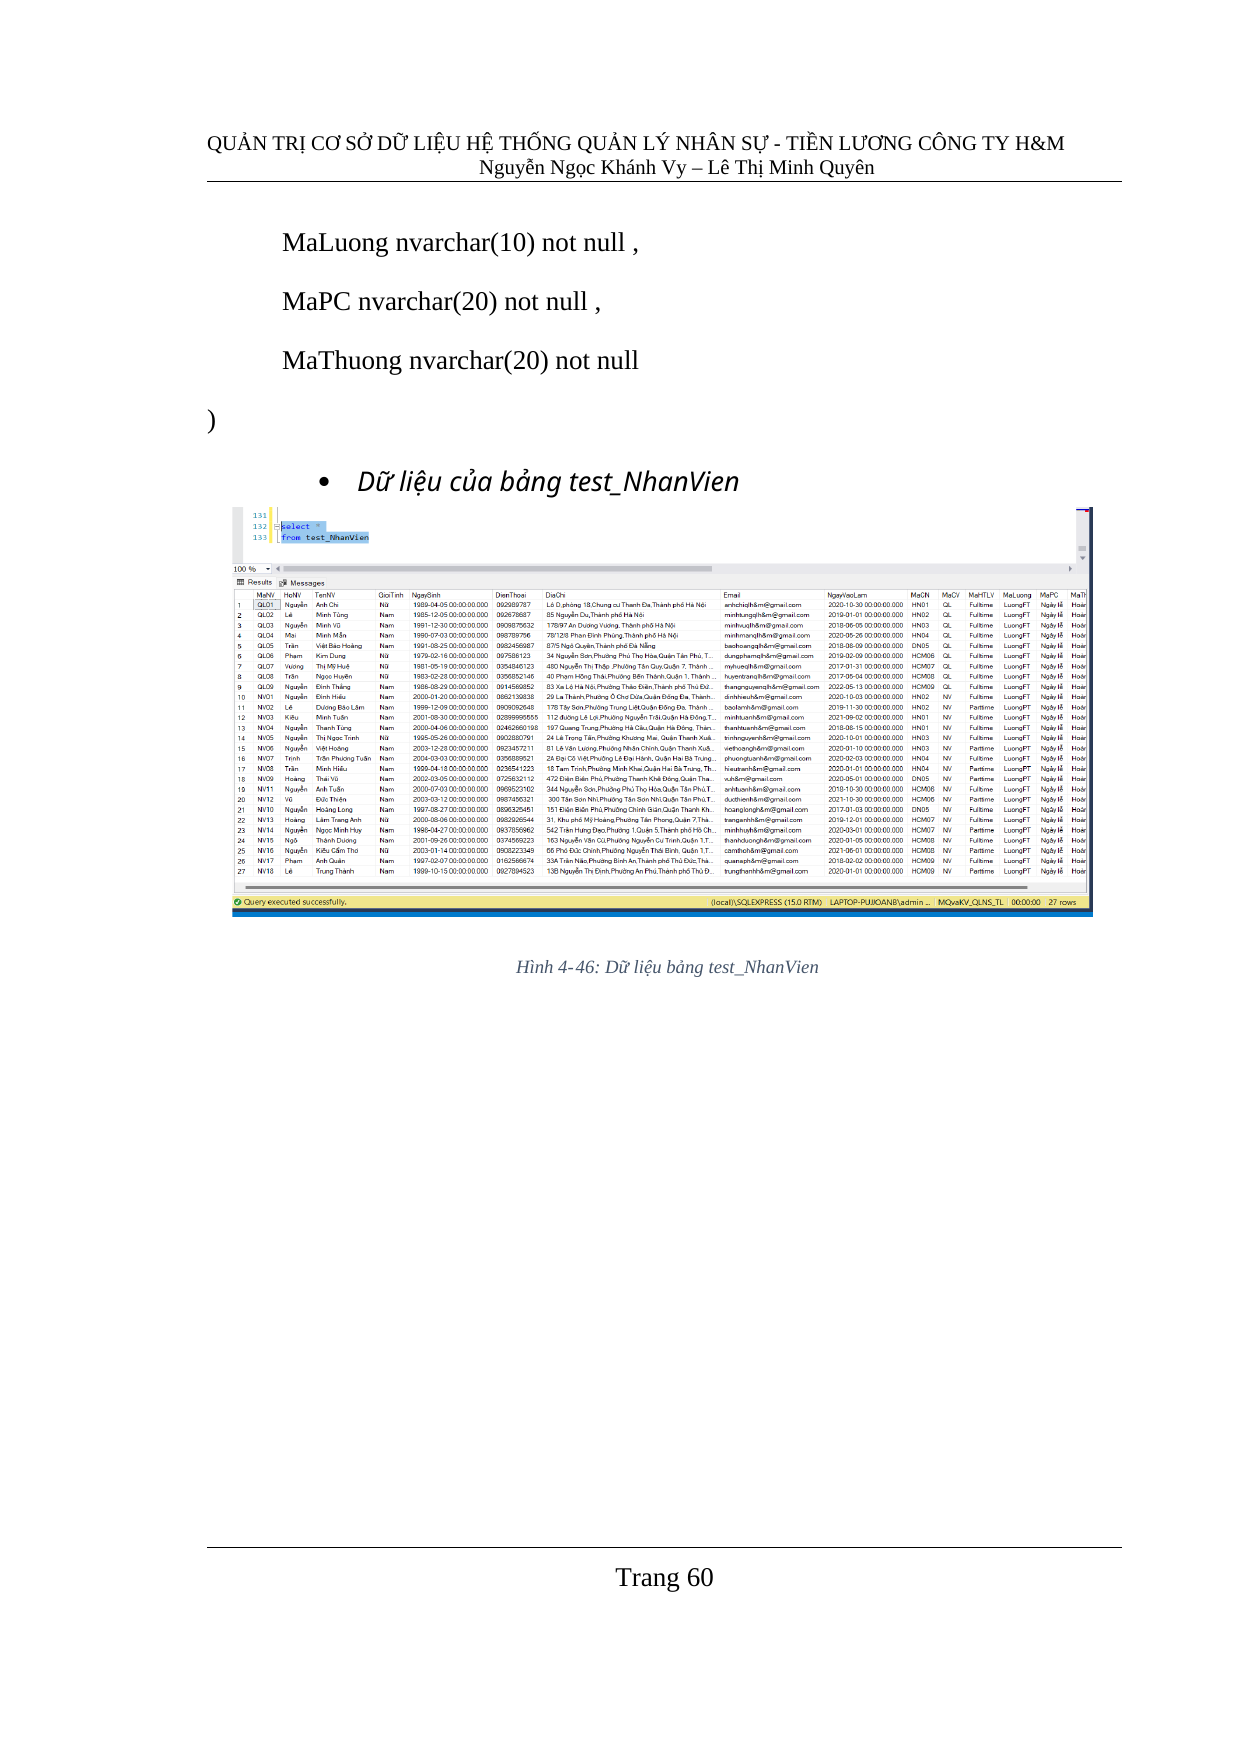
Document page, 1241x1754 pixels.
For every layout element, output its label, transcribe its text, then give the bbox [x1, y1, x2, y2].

subtitle Dữ liệu của bảng test_NhanVien [319, 463, 1122, 499]
text MaLuong nvarchar(10) not null , [207, 226, 1122, 257]
text MaThuong nvarchar(20) not null [207, 344, 1122, 376]
picture [232, 507, 1093, 917]
text ) [207, 403, 1122, 435]
text MaPC nvarchar(20) not null , [207, 285, 1122, 316]
